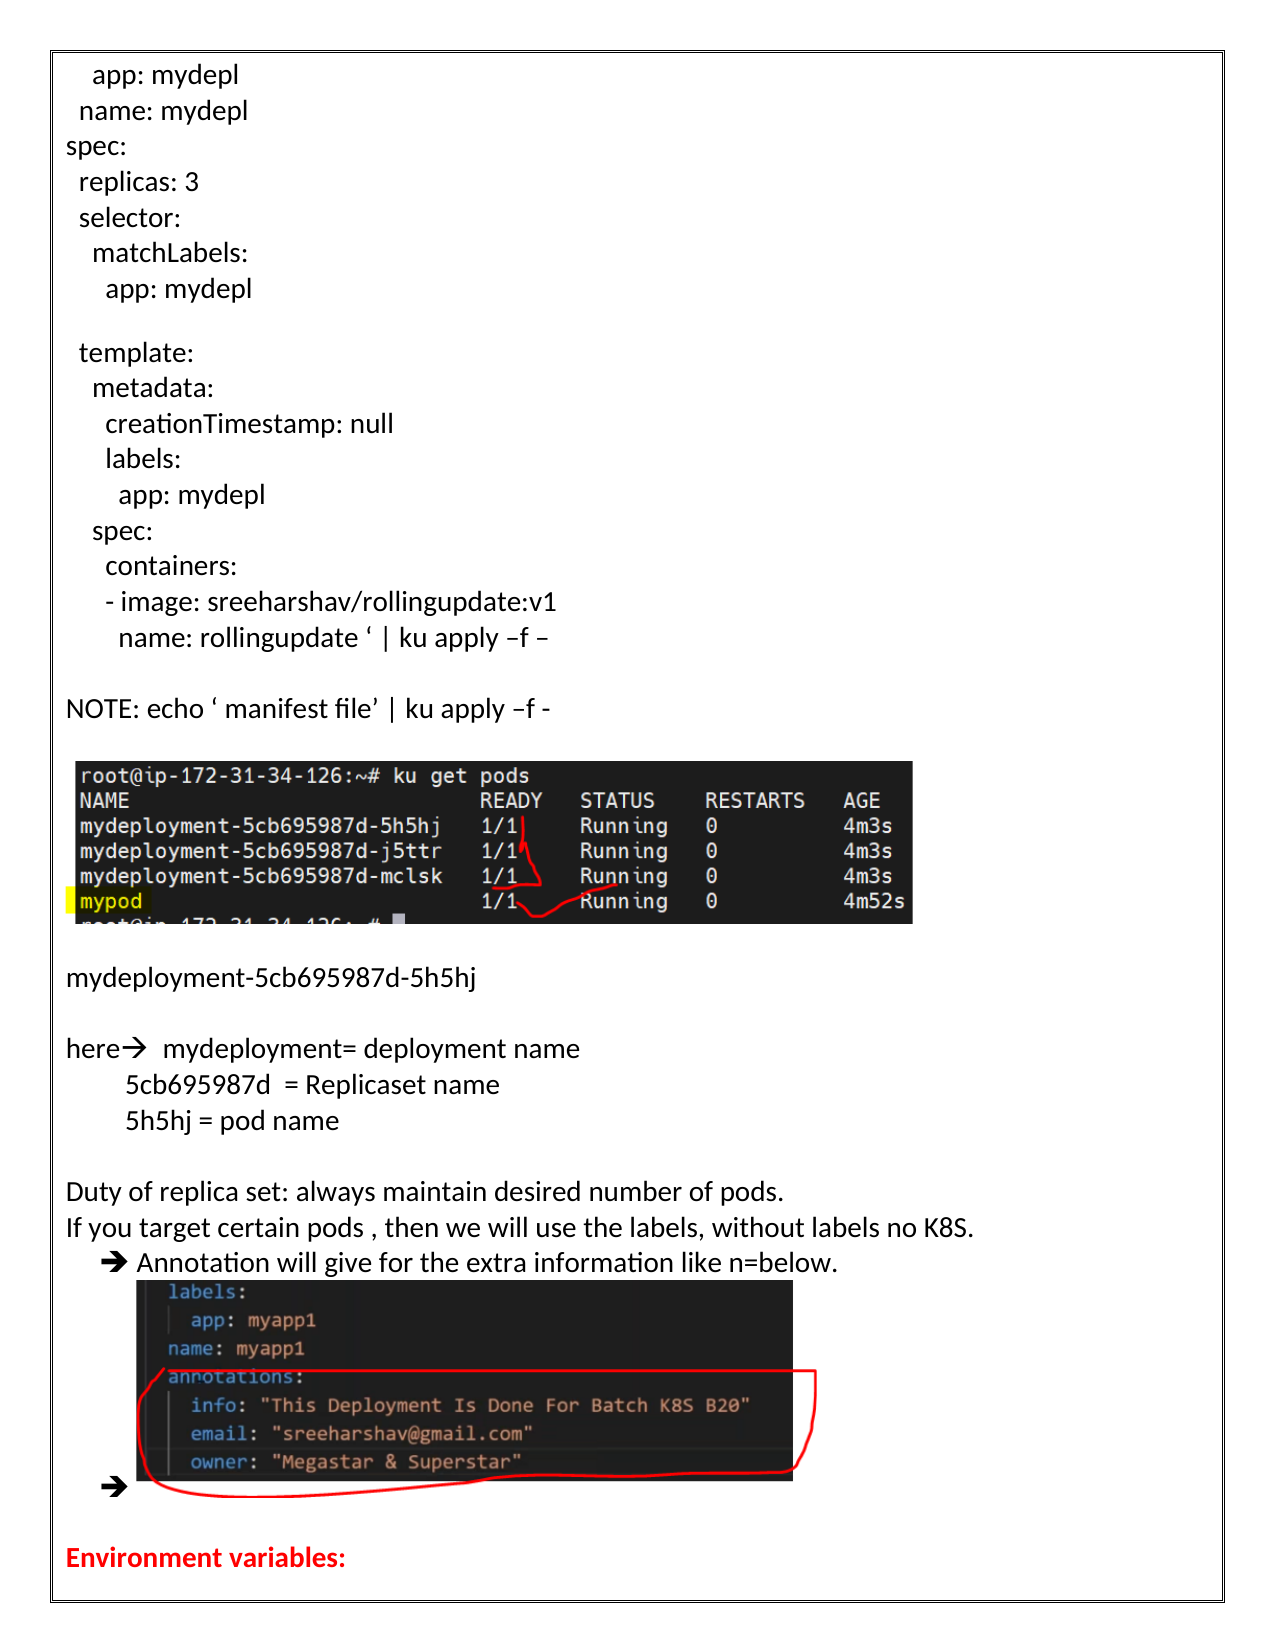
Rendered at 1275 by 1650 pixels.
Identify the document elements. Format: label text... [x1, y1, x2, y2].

text spec: [66, 512, 1191, 547]
text labels: [66, 441, 1191, 476]
text replicas: 3 [66, 163, 1191, 199]
text name: rollingupdate ‘ | ku apply –f – [66, 619, 1191, 654]
text app: mydepl [66, 476, 1191, 512]
text name: mydepl [66, 92, 1191, 127]
list Annotation will give for the extra information like n=below. [99, 1244, 1191, 1280]
text selector: [66, 199, 1191, 234]
text 5cb695987d = Replicaset name [66, 1066, 1191, 1102]
text Environment variables: [66, 1539, 1191, 1575]
text mydeployment-5cb695987d-5h5hj [66, 959, 1191, 995]
text containers: [66, 547, 1191, 583]
picture [136, 1280, 817, 1498]
text app: mydepl [66, 270, 1191, 306]
text metadata: [66, 369, 1191, 405]
text creationTimestamp: null [66, 405, 1191, 441]
text spec: [66, 127, 1191, 163]
picture [65, 761, 913, 924]
text here mydeployment= deployment name [66, 1031, 1191, 1066]
text Duty of replica set: always maintain desired number of pods. [66, 1173, 1191, 1209]
text 5h5hj = pod name [66, 1102, 1191, 1137]
text If you target certain pods , then we will use the labels, without labels no K8S. [66, 1209, 1191, 1244]
text matchLabels: [66, 234, 1191, 270]
text template: [66, 334, 1191, 369]
text NOTE: echo ‘ manifest file’ | ku apply –f - [66, 690, 1191, 726]
text - image: sreeharshav/rollingupdate:v1 [66, 583, 1191, 619]
text app: mydepl [66, 56, 1191, 92]
